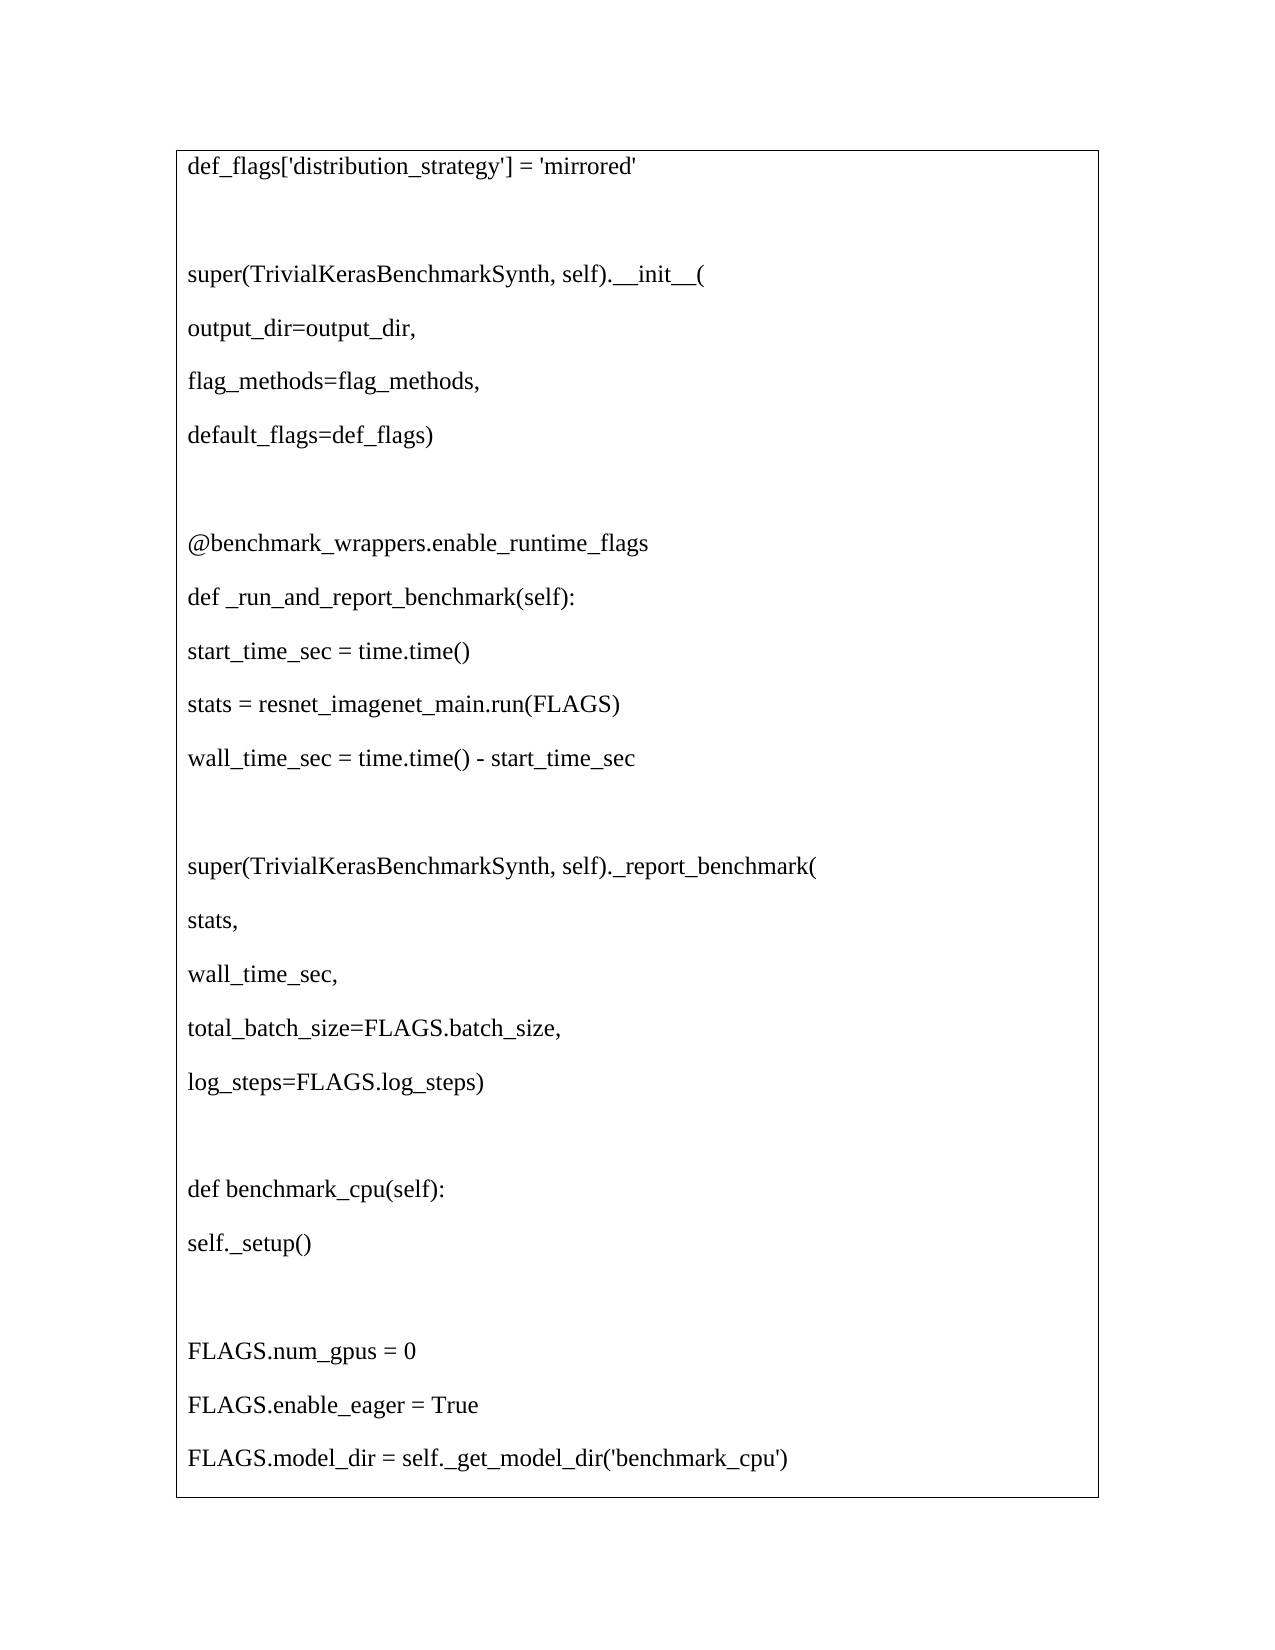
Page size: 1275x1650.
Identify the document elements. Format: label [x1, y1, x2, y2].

table_header [177, 151, 1098, 1497]
